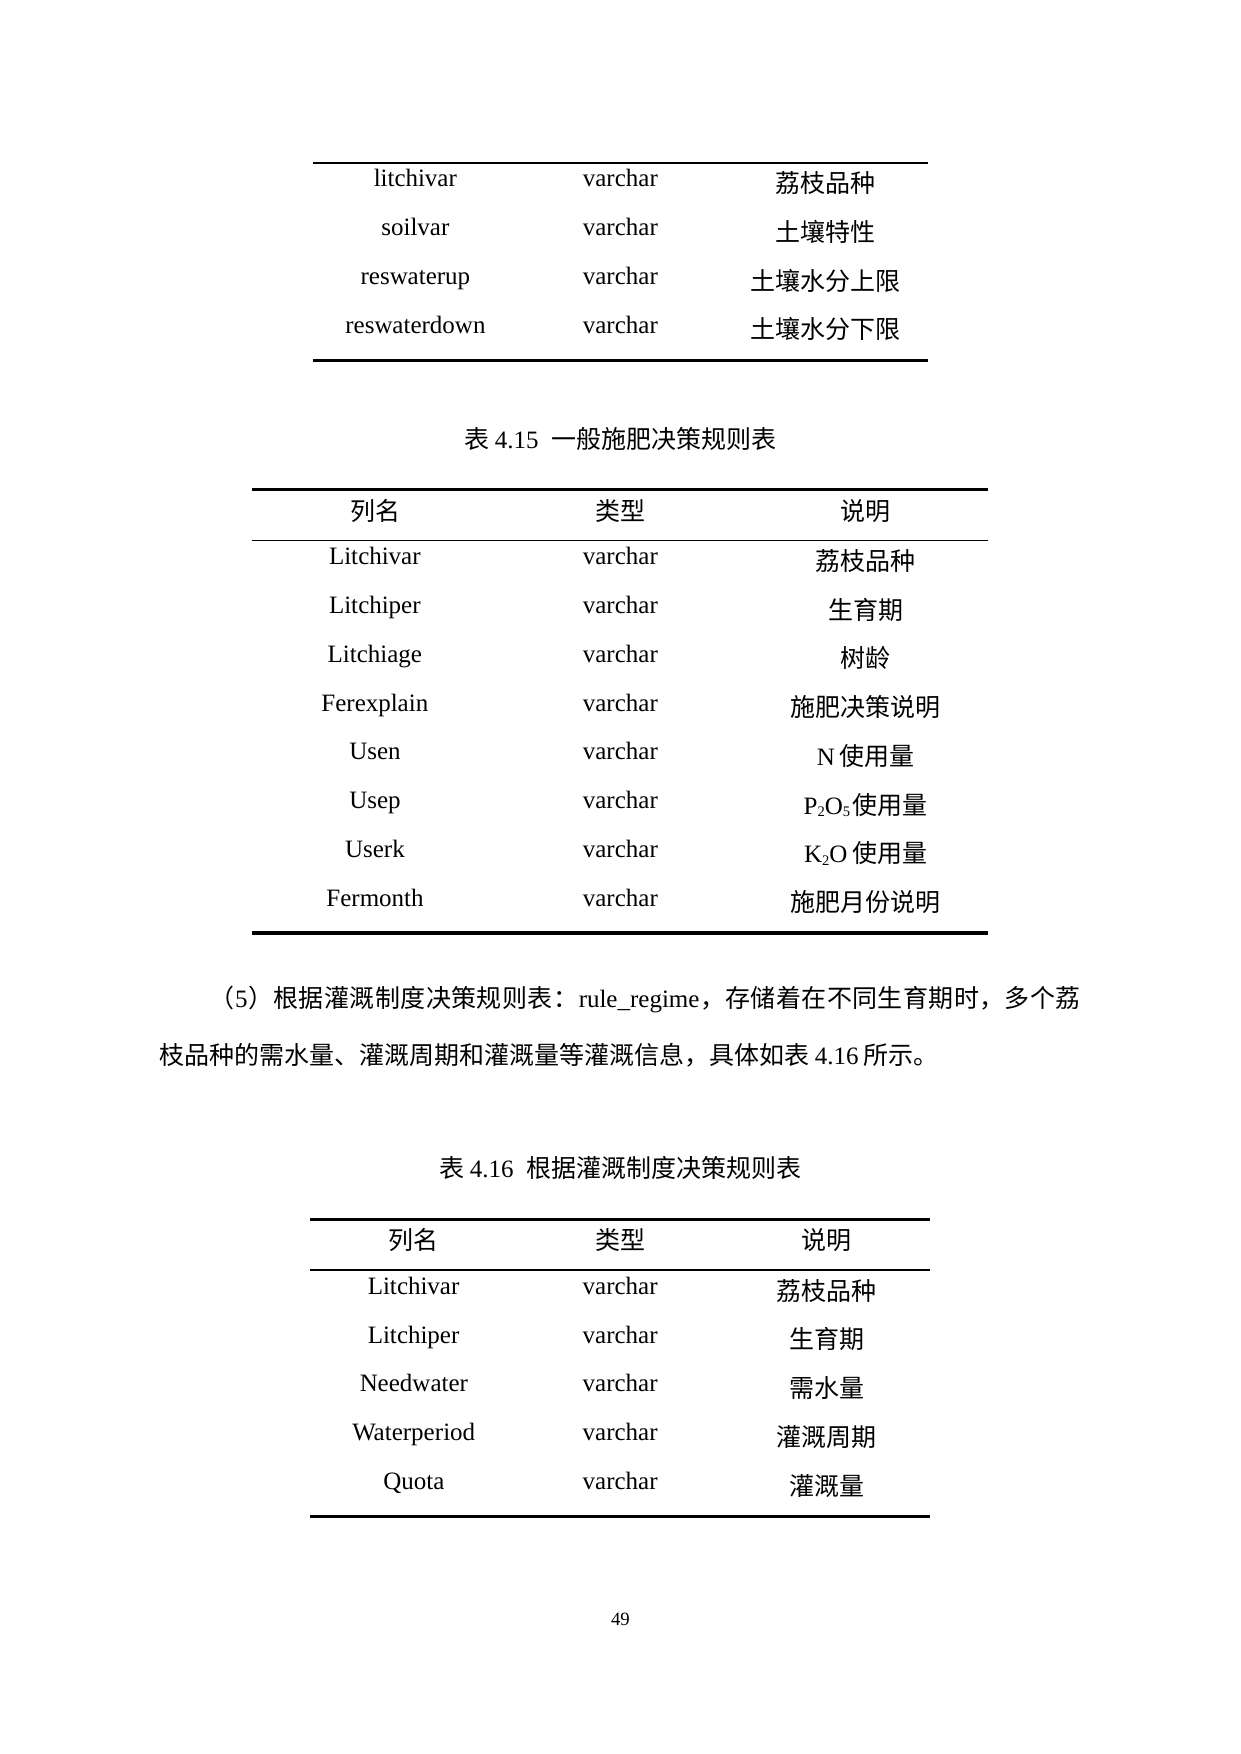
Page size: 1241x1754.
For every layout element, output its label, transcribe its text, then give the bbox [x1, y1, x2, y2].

table_cell varchar [498, 834, 743, 883]
table_header 列名 [252, 491, 497, 540]
table_cell 树龄 [743, 639, 988, 688]
table_cell Needwater [310, 1369, 517, 1417]
table_cell varchar [518, 310, 722, 358]
text （5）根据灌溉制度决策规则表：rule_regime，存储着在不同生育期时，多个荔枝品种的需水量、灌溉周期和灌溉量等灌溉信息，具体如表4.16所示。 [159, 979, 1081, 1071]
table_cell 荔枝品种 [723, 1271, 930, 1320]
table_cell varchar [498, 639, 743, 688]
table_header 列名 [310, 1221, 517, 1269]
table_cell varchar [498, 736, 743, 785]
table_cell Userk [252, 834, 497, 883]
table_cell varchar [517, 1320, 723, 1368]
table_cell Fermonth [252, 883, 497, 931]
table_cell Waterperiod [310, 1417, 517, 1466]
table_cell varchar [517, 1466, 723, 1515]
table_cell 生育期 [723, 1320, 930, 1368]
table_cell varchar [498, 785, 743, 834]
table_cell 土壤水分上限 [723, 261, 927, 310]
table_cell 灌溉量 [723, 1466, 930, 1515]
table_cell varchar [498, 688, 743, 736]
table_cell Litchiage [252, 639, 497, 688]
table_cell reswaterdown [313, 310, 518, 358]
table_cell soilvar [313, 212, 518, 261]
table_cell 荔枝品种 [743, 541, 988, 590]
table_cell 荔枝品种 [723, 164, 927, 212]
table_header 说明 [743, 491, 988, 540]
table_header 类型 [498, 491, 743, 540]
table_cell Litchivar [310, 1271, 517, 1320]
table_cell 灌溉周期 [723, 1417, 930, 1466]
table_cell N使用量 [743, 736, 988, 785]
table_cell 土壤特性 [723, 212, 927, 261]
table_cell litchivar [313, 164, 518, 212]
table_cell varchar [518, 164, 722, 212]
table_cell varchar [518, 212, 722, 261]
table_cell varchar [498, 883, 743, 931]
table_cell K2O使用量 [743, 834, 988, 883]
text 表4.16 根据灌溉制度决策规则表 [159, 1134, 1081, 1199]
table_cell 需水量 [723, 1369, 930, 1417]
table_cell Quota [310, 1466, 517, 1515]
table_cell Usen [252, 736, 497, 785]
table_cell Usep [252, 785, 497, 834]
table_cell varchar [517, 1417, 723, 1466]
table_cell Ferexplain [252, 688, 497, 736]
text 表4.15 一般施肥决策规则表 [159, 405, 1081, 470]
table_cell reswaterup [313, 261, 518, 310]
table_cell varchar [517, 1271, 723, 1320]
table_cell 土壤水分下限 [723, 310, 927, 358]
table_cell varchar [498, 541, 743, 590]
table_header 类型 [517, 1221, 723, 1269]
table_cell 生育期 [743, 590, 988, 639]
table_cell varchar [518, 261, 722, 310]
table_cell varchar [517, 1369, 723, 1417]
table_cell Litchivar [252, 541, 497, 590]
table_cell Litchiper [252, 590, 497, 639]
table_cell varchar [498, 590, 743, 639]
table_cell Litchiper [310, 1320, 517, 1368]
table_cell 施肥月份说明 [743, 883, 988, 931]
table_cell 施肥决策说明 [743, 688, 988, 736]
table_cell P2O5使用量 [743, 785, 988, 834]
table_header 说明 [723, 1221, 930, 1269]
